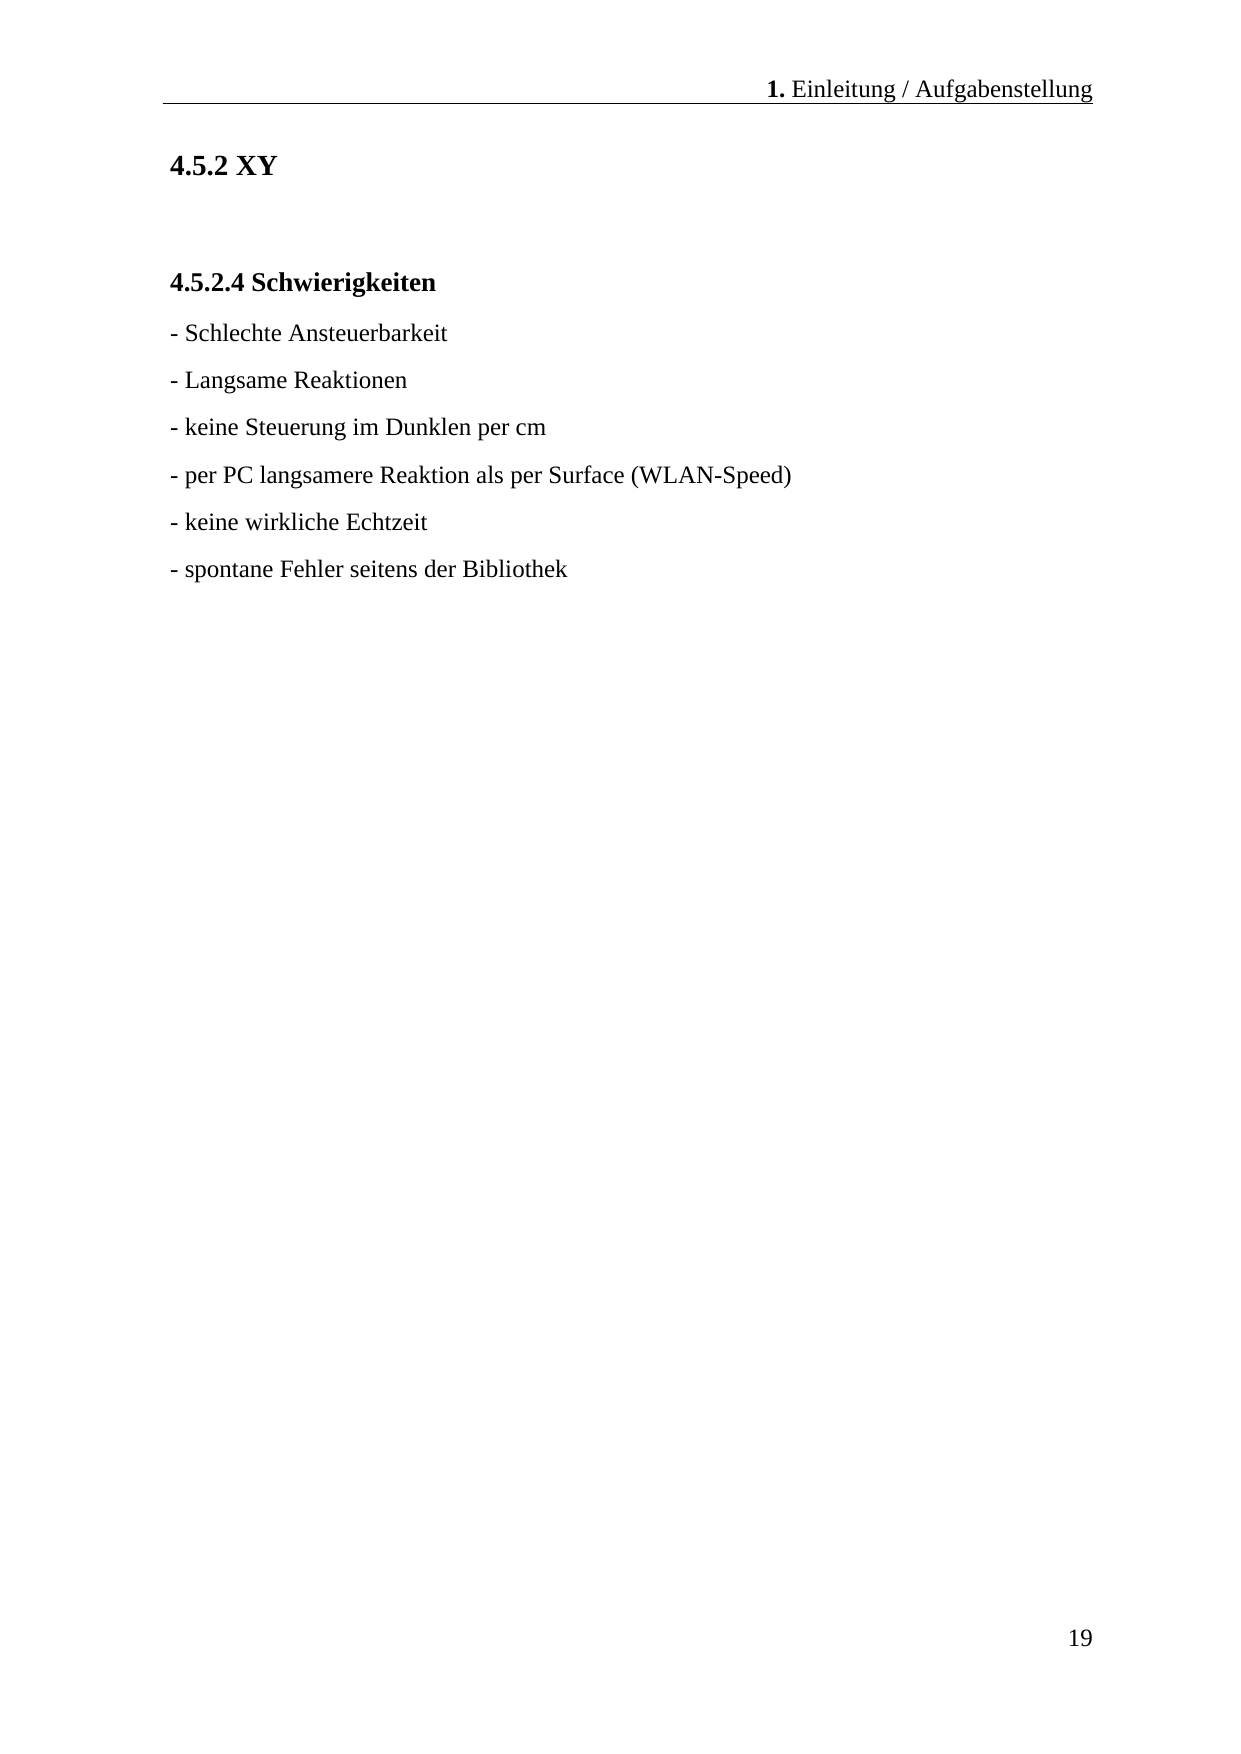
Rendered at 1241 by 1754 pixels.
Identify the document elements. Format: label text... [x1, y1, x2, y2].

text - Schlechte Ansteuerbarkeit [170, 318, 1093, 346]
text - keine Steuerung im Dunklen per cm [170, 412, 1093, 441]
text - spontane Fehler seitens der Bibliothek [170, 554, 1093, 583]
text - Langsame Reaktionen [170, 365, 1093, 394]
subtitle 4.5.2.4 Schwierigkeiten [170, 266, 1093, 297]
subtitle 4.5.2 XY [170, 148, 1093, 181]
text - per PC langsamere Reaktion als per Surface (WLAN-Speed) [170, 460, 1093, 488]
text - keine wirkliche Echtzeit [170, 507, 1093, 536]
